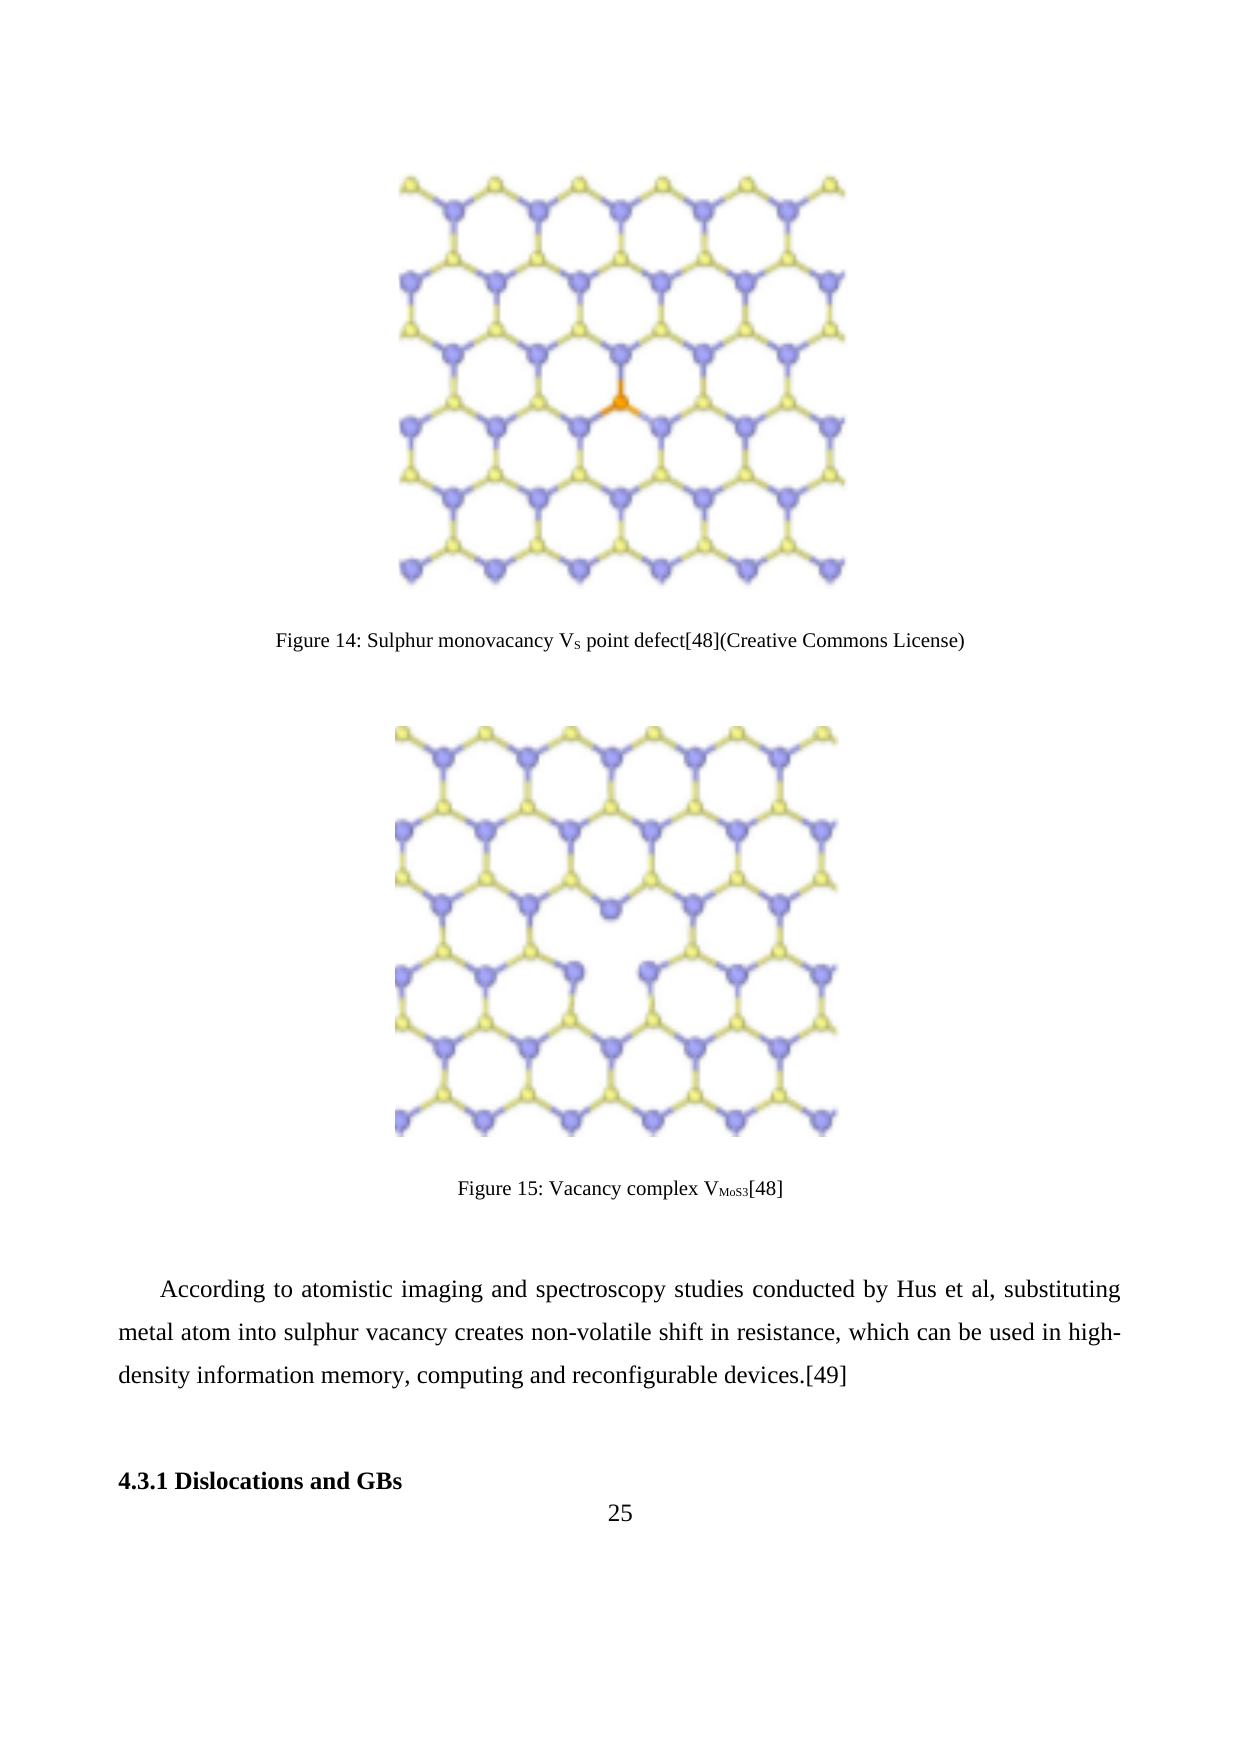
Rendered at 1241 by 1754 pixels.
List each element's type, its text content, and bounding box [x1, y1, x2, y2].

text Figure : Sulphur monovacancy VS point defect(Creative Commons License) [118, 628, 1122, 652]
subtitle 4.3.1 Dislocations and GBs [118, 1466, 1122, 1495]
picture [398, 165, 849, 589]
text Figure : Vacancy complex VMoS3 [118, 1176, 1122, 1199]
text According to atomistic imaging and spectroscopy studies conducted by Hus et al, substituting metal atom into sulphur vacancy creates non-volatile shift in resistance, which can be used in high-density information memory, computing and reconfigurable devices. [118, 1274, 1122, 1389]
picture [395, 726, 845, 1137]
